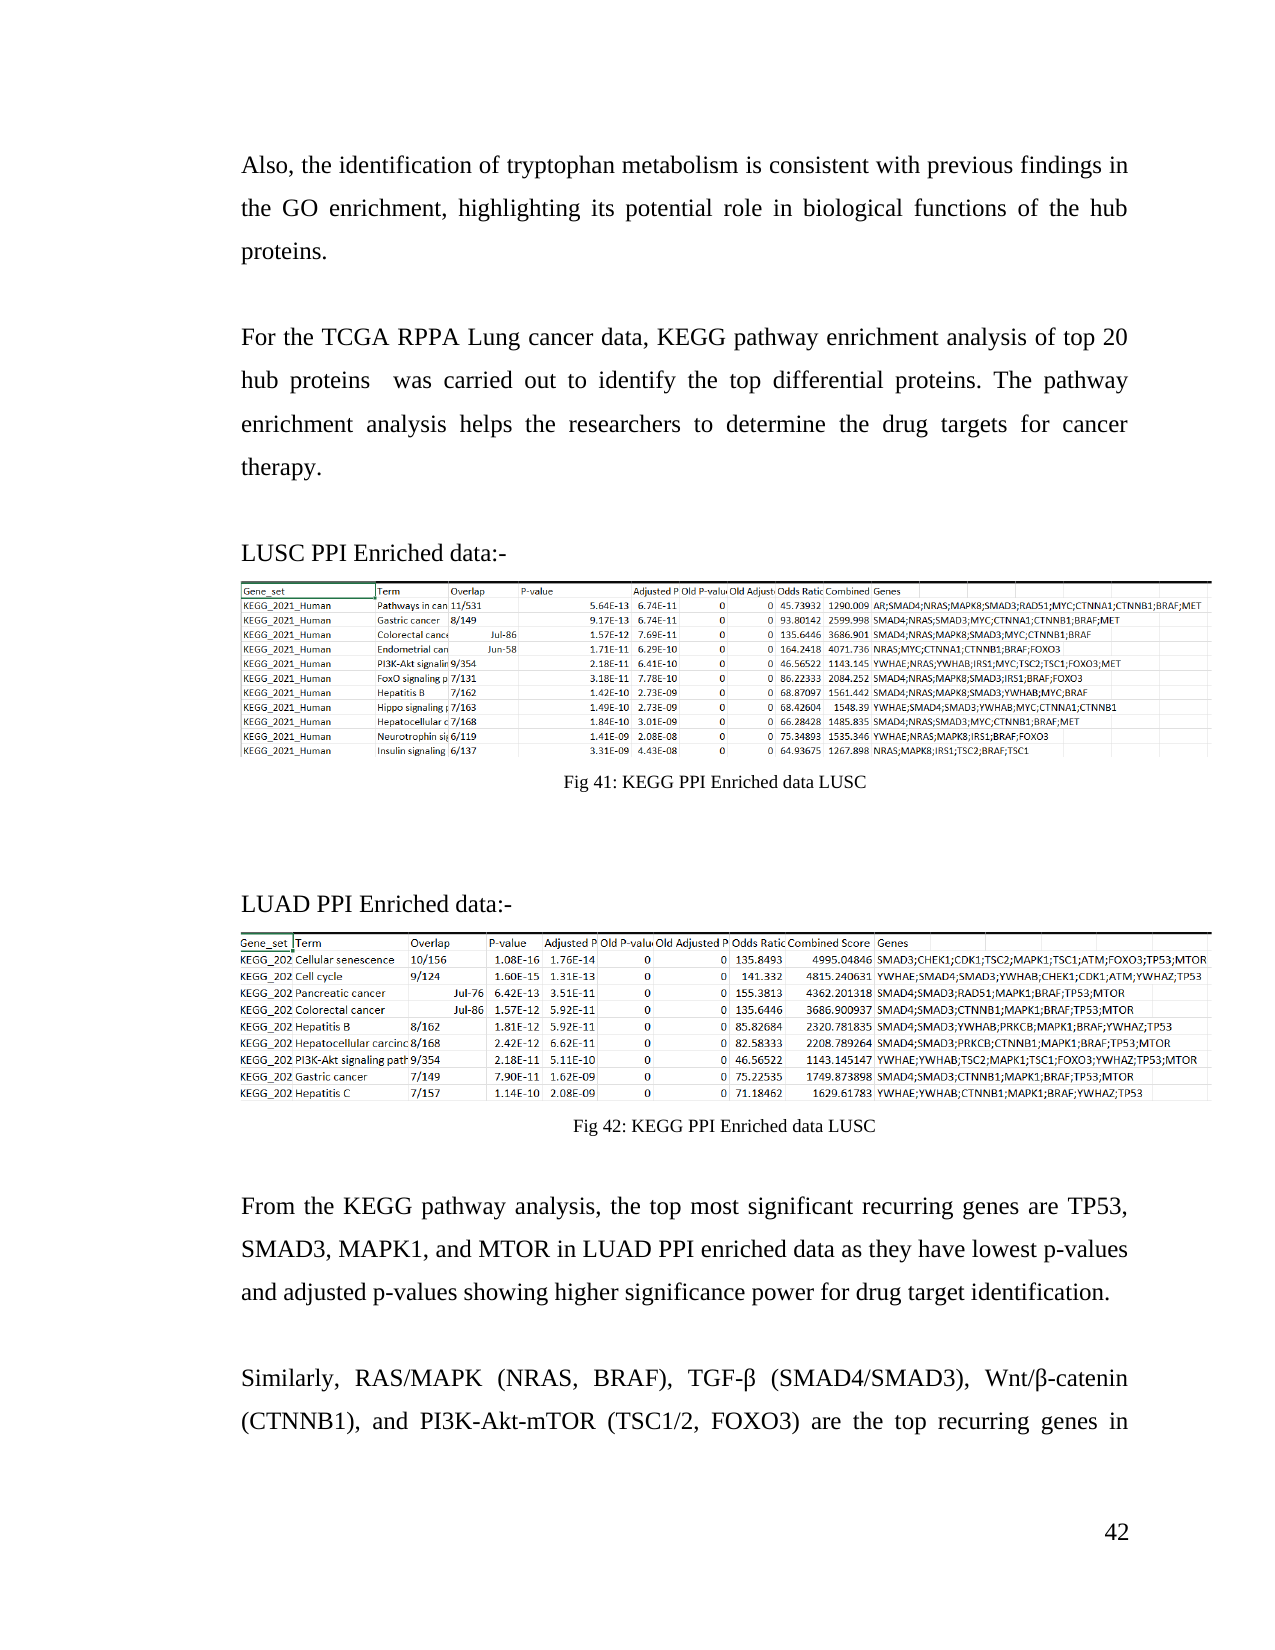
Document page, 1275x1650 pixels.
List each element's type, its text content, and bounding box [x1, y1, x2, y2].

text LUAD PPI Enriched data:- [241, 889, 1129, 918]
text For the TCGA RPPA Lung cancer data, KEGG pathway enrichment analysis of top 20 hub proteins was carried out to identify the top differential proteins. The pathway enrichment analysis helps the researchers to determine the drug targets for cancer therapy. [241, 322, 1129, 481]
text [241, 1363, 1129, 1435]
text Fig 41: KEGG PPI Enriched data LUSC [241, 771, 1129, 792]
text Fig 42: KEGG PPI Enriched data LUSC [241, 1115, 1129, 1137]
text From the KEGG pathway analysis, the top most significant recurring genes are TP53, SMAD3, MAPK1, and MTOR in LUAD PPI enriched data as they have lowest p-values and adjusted p-values showing higher significance power for drug target identification. [241, 1191, 1129, 1306]
picture [240, 932, 1212, 1101]
picture [240, 581, 1212, 757]
text Also, the identification of tryptophan metabolism is consistent with previous findings in the GO enrichment, highlighting its potential role in biological functions of the hub proteins. [241, 150, 1129, 265]
text LUSC PPI Enriched data:- [241, 538, 1129, 567]
